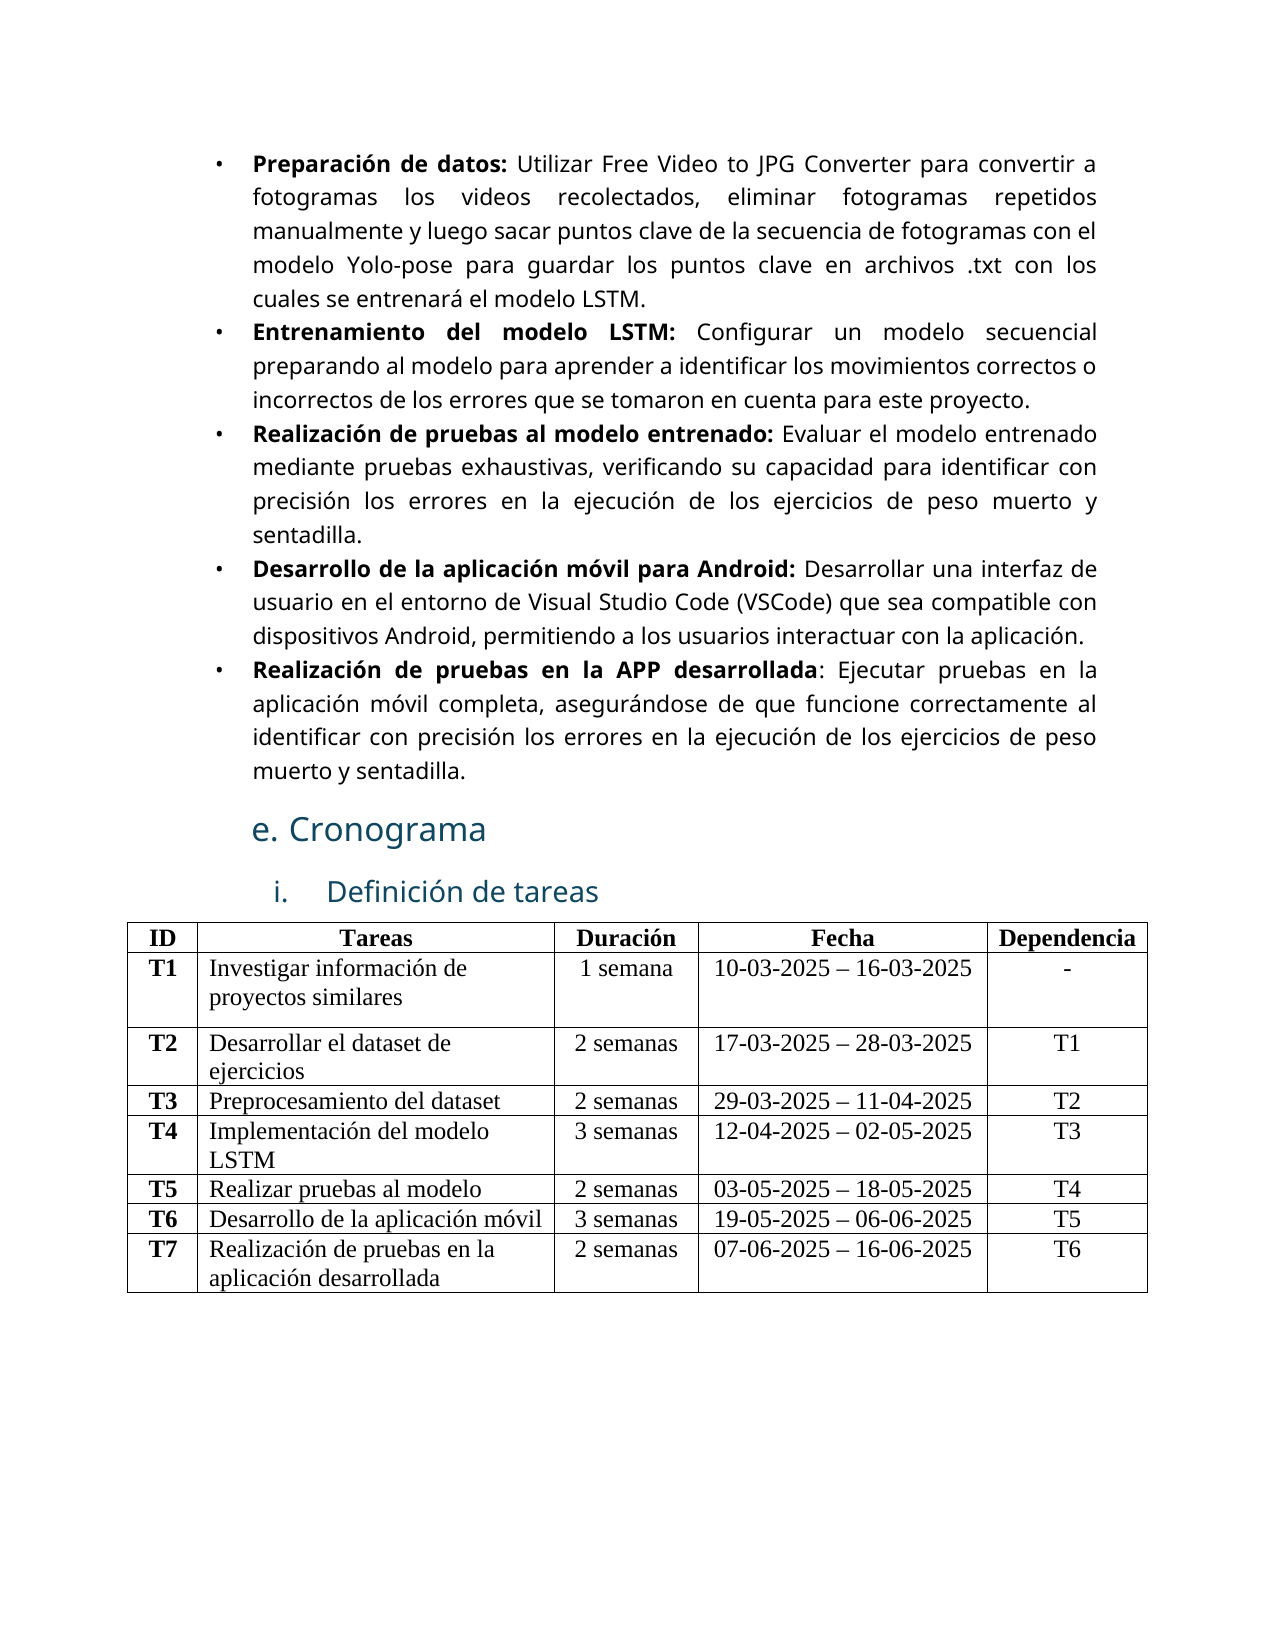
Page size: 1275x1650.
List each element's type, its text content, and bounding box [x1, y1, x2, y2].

table_cell T3 [128, 1086, 197, 1115]
table_cell 03-05-2025 – 18-05-2025 [699, 1175, 987, 1203]
table_cell 2 semanas [555, 1028, 698, 1085]
list Realización de pruebas al modelo entrenado: Evaluar el modelo entrenado mediante pruebas exhaustivas, verificando su capacidad para identificar con precisión los errores en la ejecución de los ejercicios de peso muerto y sentadilla. [215, 418, 1098, 550]
table_cell 17-03-2025 – 28-03-2025 [699, 1028, 987, 1085]
table_cell 1 semana [555, 953, 698, 1027]
table_cell T1 [988, 1028, 1147, 1085]
table_cell T1 [128, 953, 197, 1027]
table_cell T6 [128, 1204, 197, 1233]
table_header Duración [555, 923, 698, 952]
table_cell T2 [988, 1086, 1147, 1115]
table_cell Desarrollar el dataset de ejercicios [198, 1028, 554, 1085]
table_cell 19-05-2025 – 06-06-2025 [699, 1204, 987, 1233]
list Realización de pruebas en la APP desarrollada: Ejecutar pruebas en la aplicación móvil completa, asegurándose de que funcione correctamente al identificar con precisión los errores en la ejecución de los ejercicios de peso muerto y sentadilla. [215, 654, 1098, 786]
table_header Dependencia [988, 923, 1147, 952]
table_header Fecha [699, 923, 987, 952]
list Desarrollo de la aplicación móvil para Android: Desarrollar una interfaz de usuario en el entorno de Visual Studio Code (VSCode) que sea compatible con dispositivos Android, permitiendo a los usuarios interactuar con la aplicación. [215, 553, 1098, 651]
table_cell T6 [988, 1234, 1147, 1292]
table_cell Desarrollo de la aplicación móvil [198, 1204, 554, 1233]
table_cell 12-04-2025 – 02-05-2025 [699, 1116, 987, 1173]
table_cell 10-03-2025 – 16-03-2025 [699, 953, 987, 1027]
subtitle Cronograma [251, 806, 1098, 851]
subtitle Definición de tareas [288, 871, 1098, 911]
table_cell T5 [988, 1204, 1147, 1233]
table_cell T3 [988, 1116, 1147, 1173]
list Entrenamiento del modelo LSTM: Configurar un modelo secuencial preparando al modelo para aprender a identificar los movimientos correctos o incorrectos de los errores que se tomaron en cuenta para este proyecto. [215, 316, 1098, 415]
table_cell T7 [128, 1234, 197, 1292]
table_cell 29-03-2025 – 11-04-2025 [699, 1086, 987, 1115]
table_cell T4 [128, 1116, 197, 1173]
list Preparación de datos: Utilizar Free Video to JPG Converter para convertir a fotogramas los videos recolectados, eliminar fotogramas repetidos manualmente y luego sacar puntos clave de la secuencia de fotogramas con el modelo Yolo-pose para guardar los puntos clave en archivos .txt con los cuales se entrenará el modelo LSTM. [215, 148, 1098, 314]
table_cell T2 [128, 1028, 197, 1085]
table_cell Realizar pruebas al modelo [198, 1175, 554, 1203]
table_header Tareas [198, 923, 554, 952]
table_cell 2 semanas [555, 1175, 698, 1203]
table_header ID [128, 923, 197, 952]
table_cell 3 semanas [555, 1116, 698, 1173]
table_cell Realización de pruebas en la aplicación desarrollada [198, 1234, 554, 1292]
table_cell Investigar información de proyectos similares [198, 953, 554, 1027]
table_cell 07-06-2025 – 16-06-2025 [699, 1234, 987, 1292]
table_cell Preprocesamiento del dataset [198, 1086, 554, 1115]
table_cell - [988, 953, 1147, 1027]
table_cell 3 semanas [555, 1204, 698, 1233]
table_cell T5 [128, 1175, 197, 1203]
table_cell Implementación del modelo LSTM [198, 1116, 554, 1173]
table_cell T4 [988, 1175, 1147, 1203]
table_cell 2 semanas [555, 1234, 698, 1292]
table_cell 2 semanas [555, 1086, 698, 1115]
